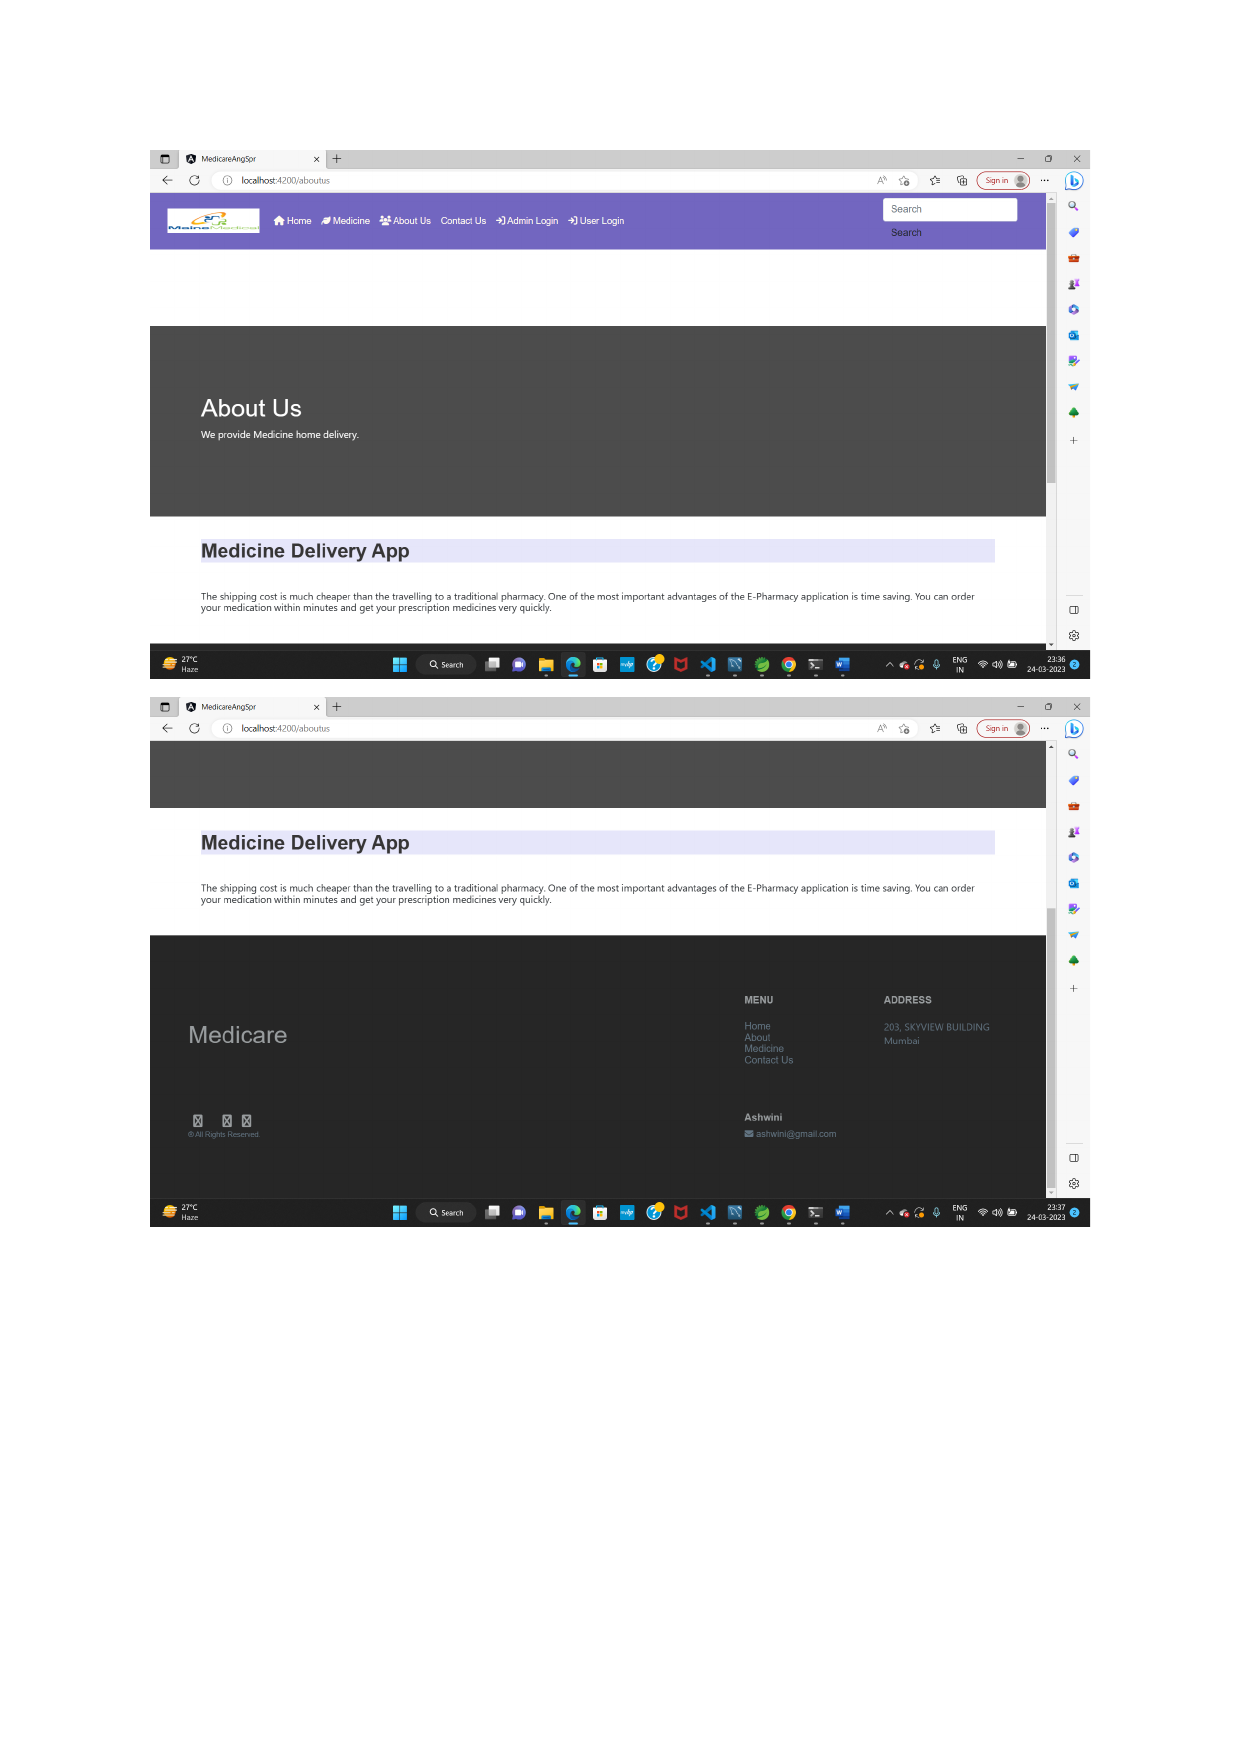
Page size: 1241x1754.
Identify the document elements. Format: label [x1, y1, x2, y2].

picture [150, 150, 1091, 679]
picture [150, 697, 1091, 1227]
